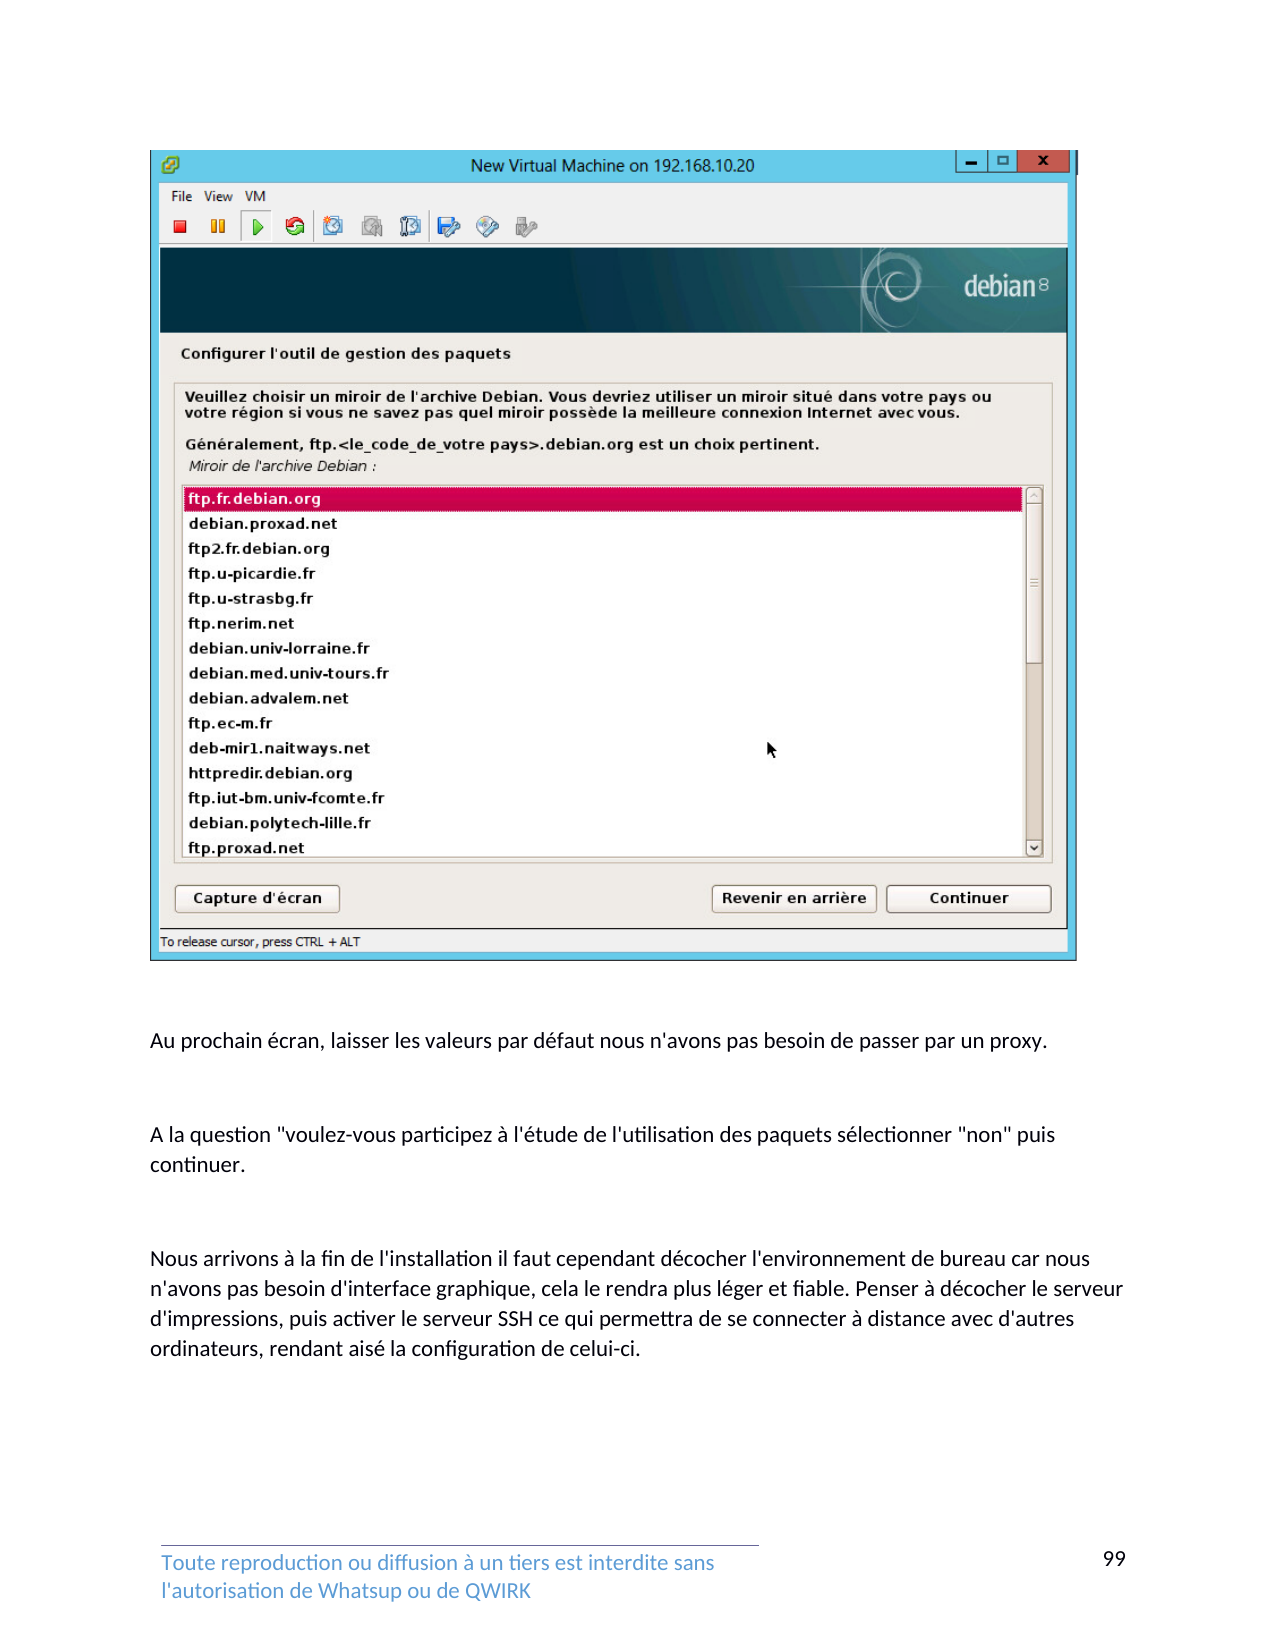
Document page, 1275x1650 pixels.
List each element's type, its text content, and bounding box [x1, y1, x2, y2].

text A la question "voulez-vous participez à l'étude de l'utilisation des paquets sélectionner "non" puis continuer. [150, 1120, 1125, 1178]
picture [150, 150, 1079, 961]
text Au prochain écran, laisser les valeurs par défaut nous n'avons pas besoin de passer par un proxy. [150, 1026, 1125, 1054]
text Nous arrivons à la fin de l'installation il faut cependant décocher l'environnement de bureau car nous n'avons pas besoin d'interface graphique, cela le rendra plus léger et fiable. Penser à décocher le serveur d'impressions, puis activer le serveur SSH ce qui permettra de se connecter à distance avec d'autres ordinateurs, rendant aisé la configuration de celui-ci. [150, 1244, 1125, 1362]
